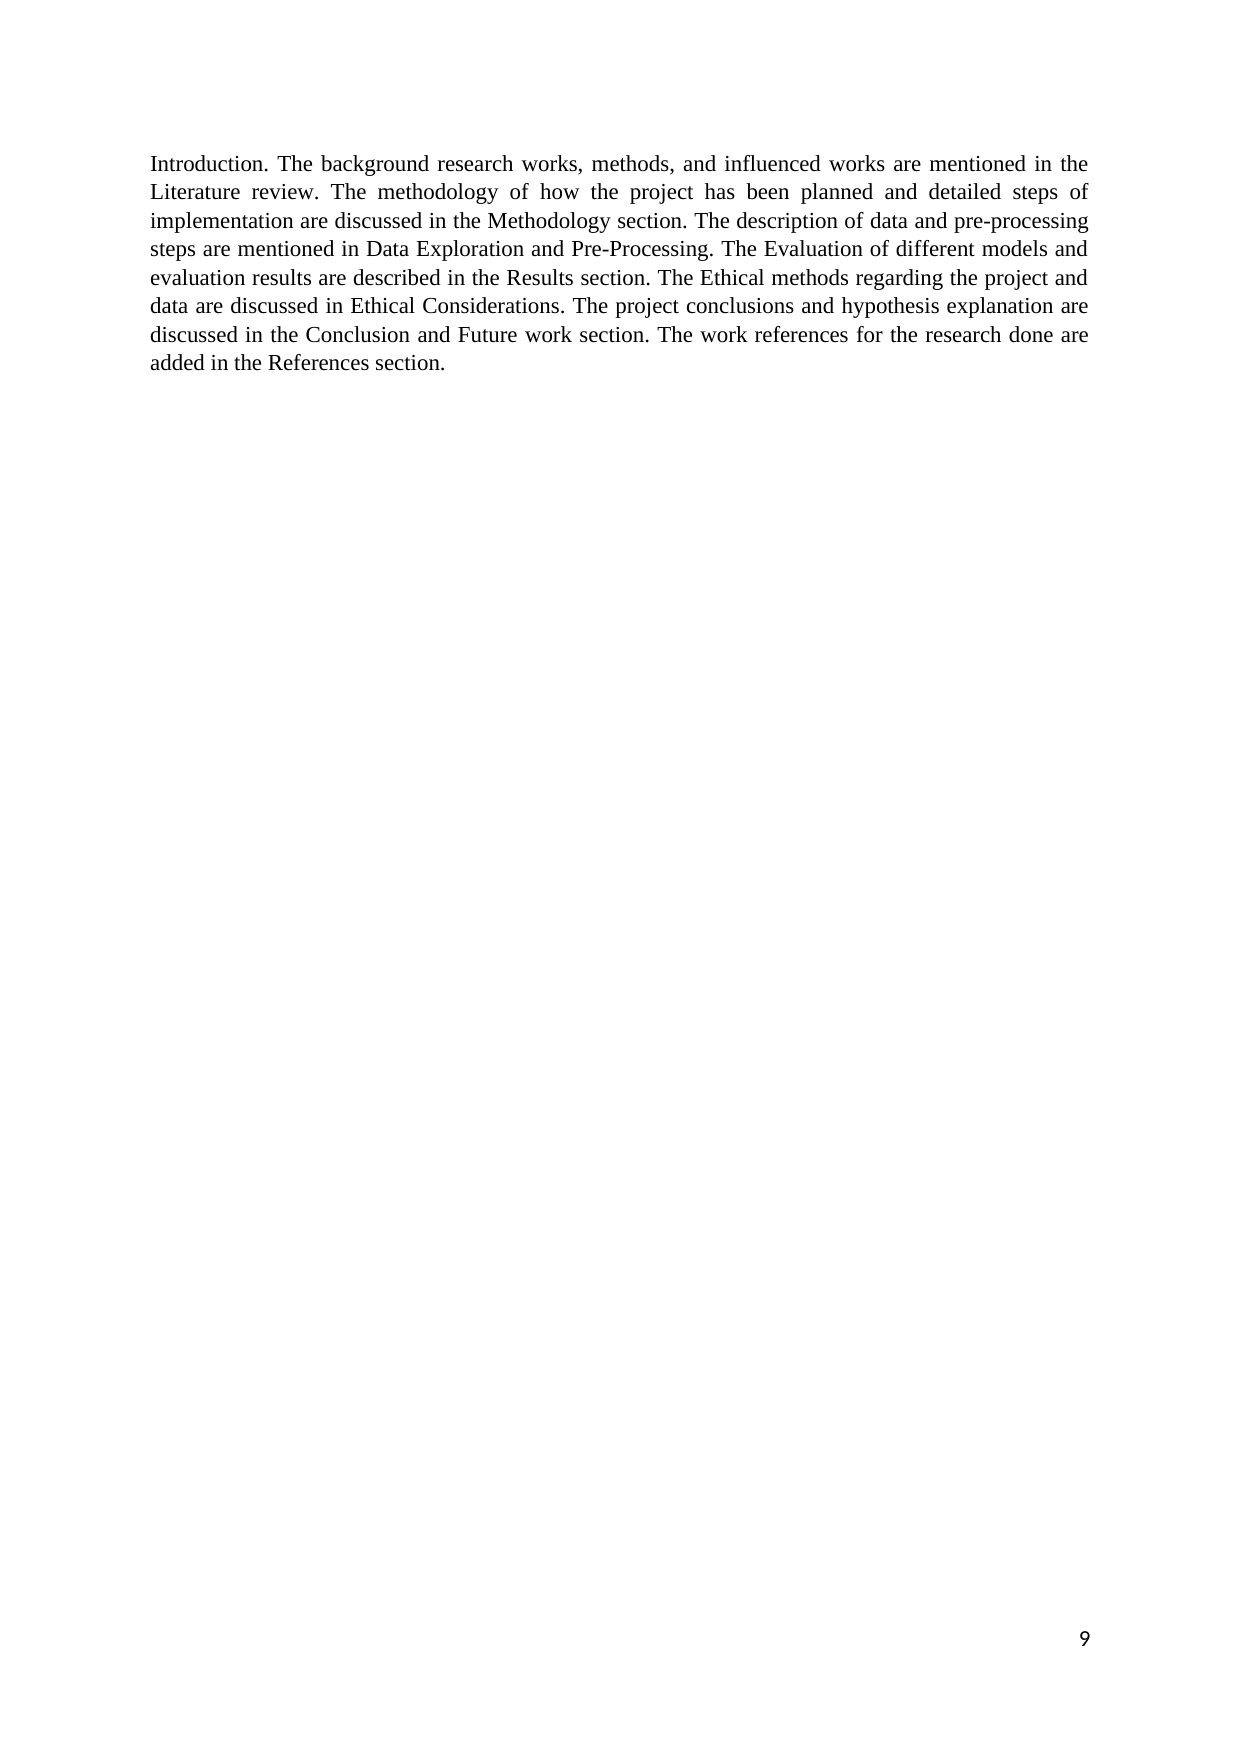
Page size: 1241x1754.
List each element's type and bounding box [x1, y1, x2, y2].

text [150, 150, 1090, 375]
